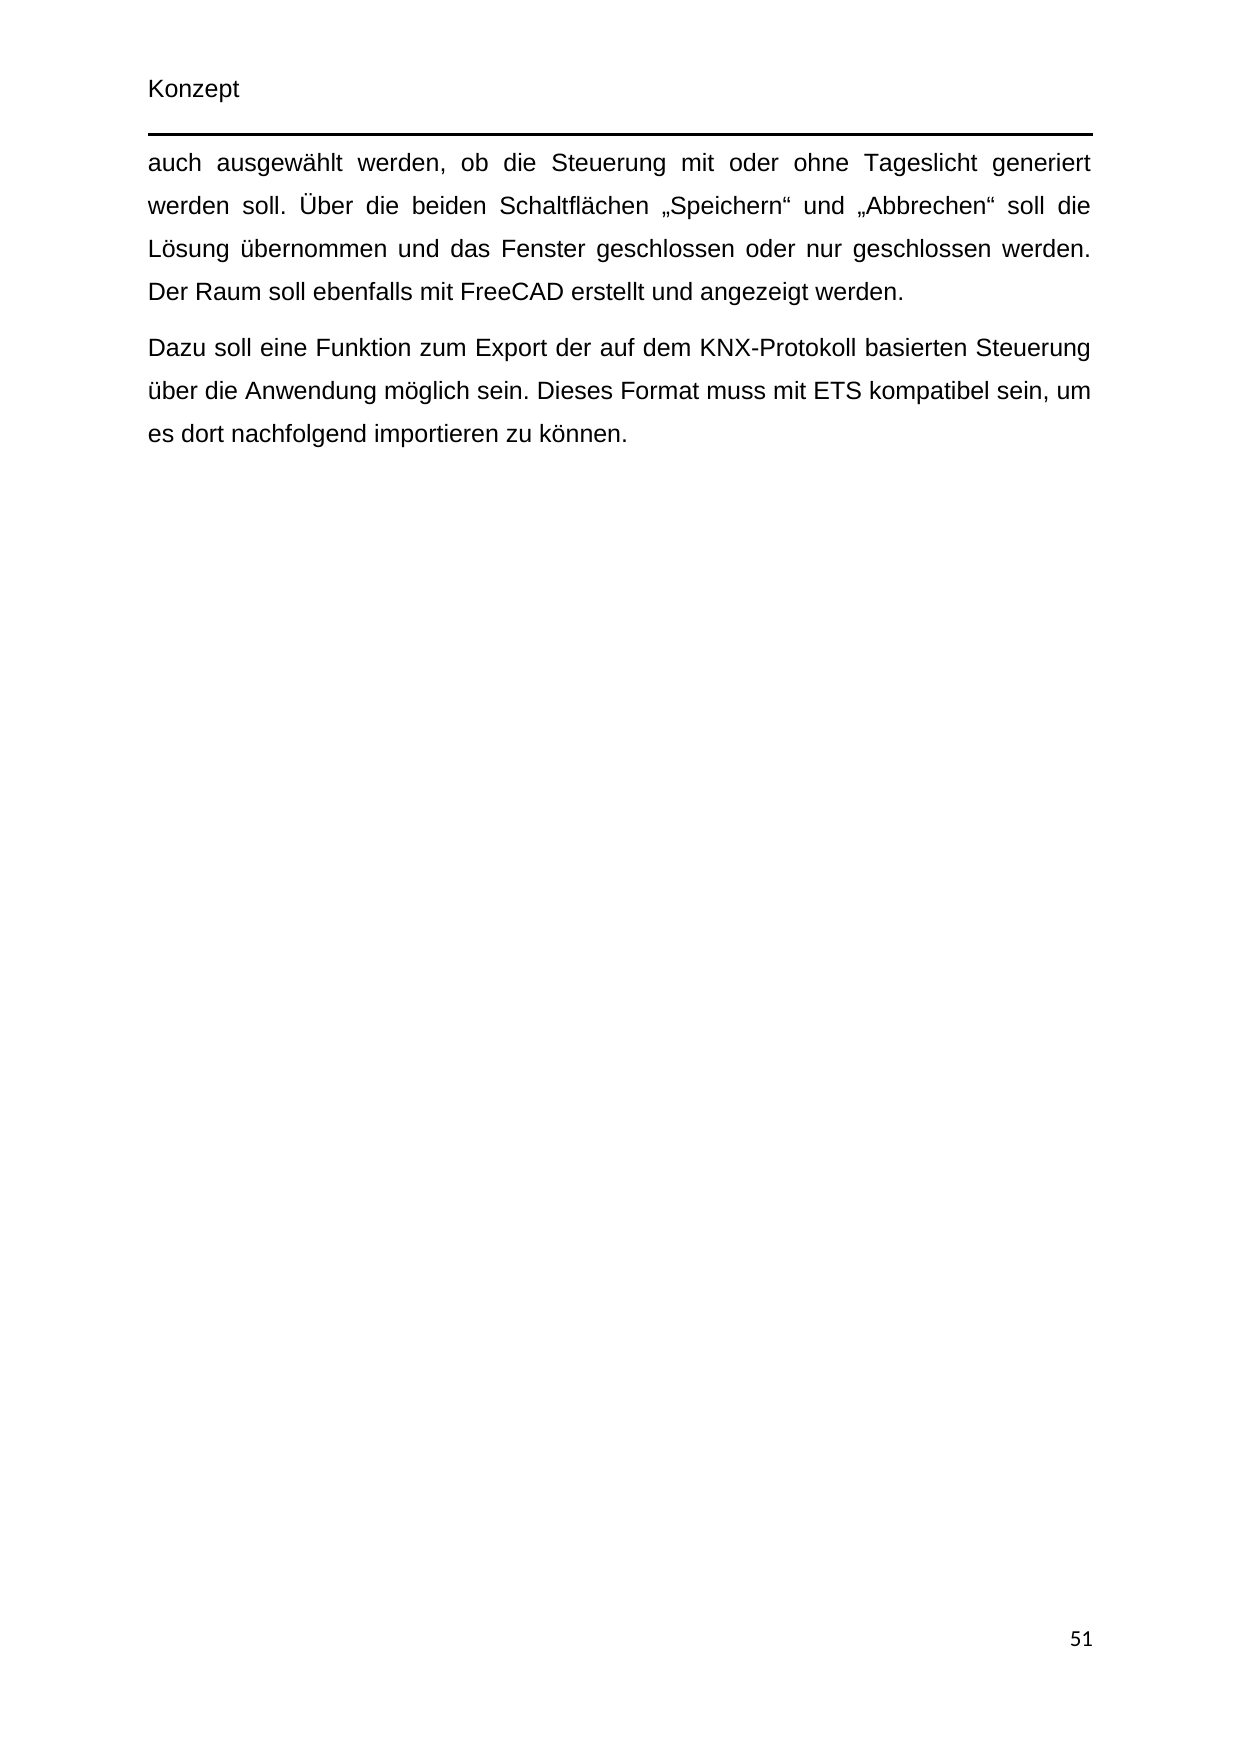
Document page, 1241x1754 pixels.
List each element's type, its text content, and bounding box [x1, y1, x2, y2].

text Dazu soll eine Funktion zum Export der auf dem KNX-Protokoll basierten Steuerung über die Anwendung möglich sein. Dieses Format muss mit ETS kompatibel sein, um es dort nachfolgend importieren zu können. [148, 333, 1093, 448]
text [148, 148, 1093, 306]
